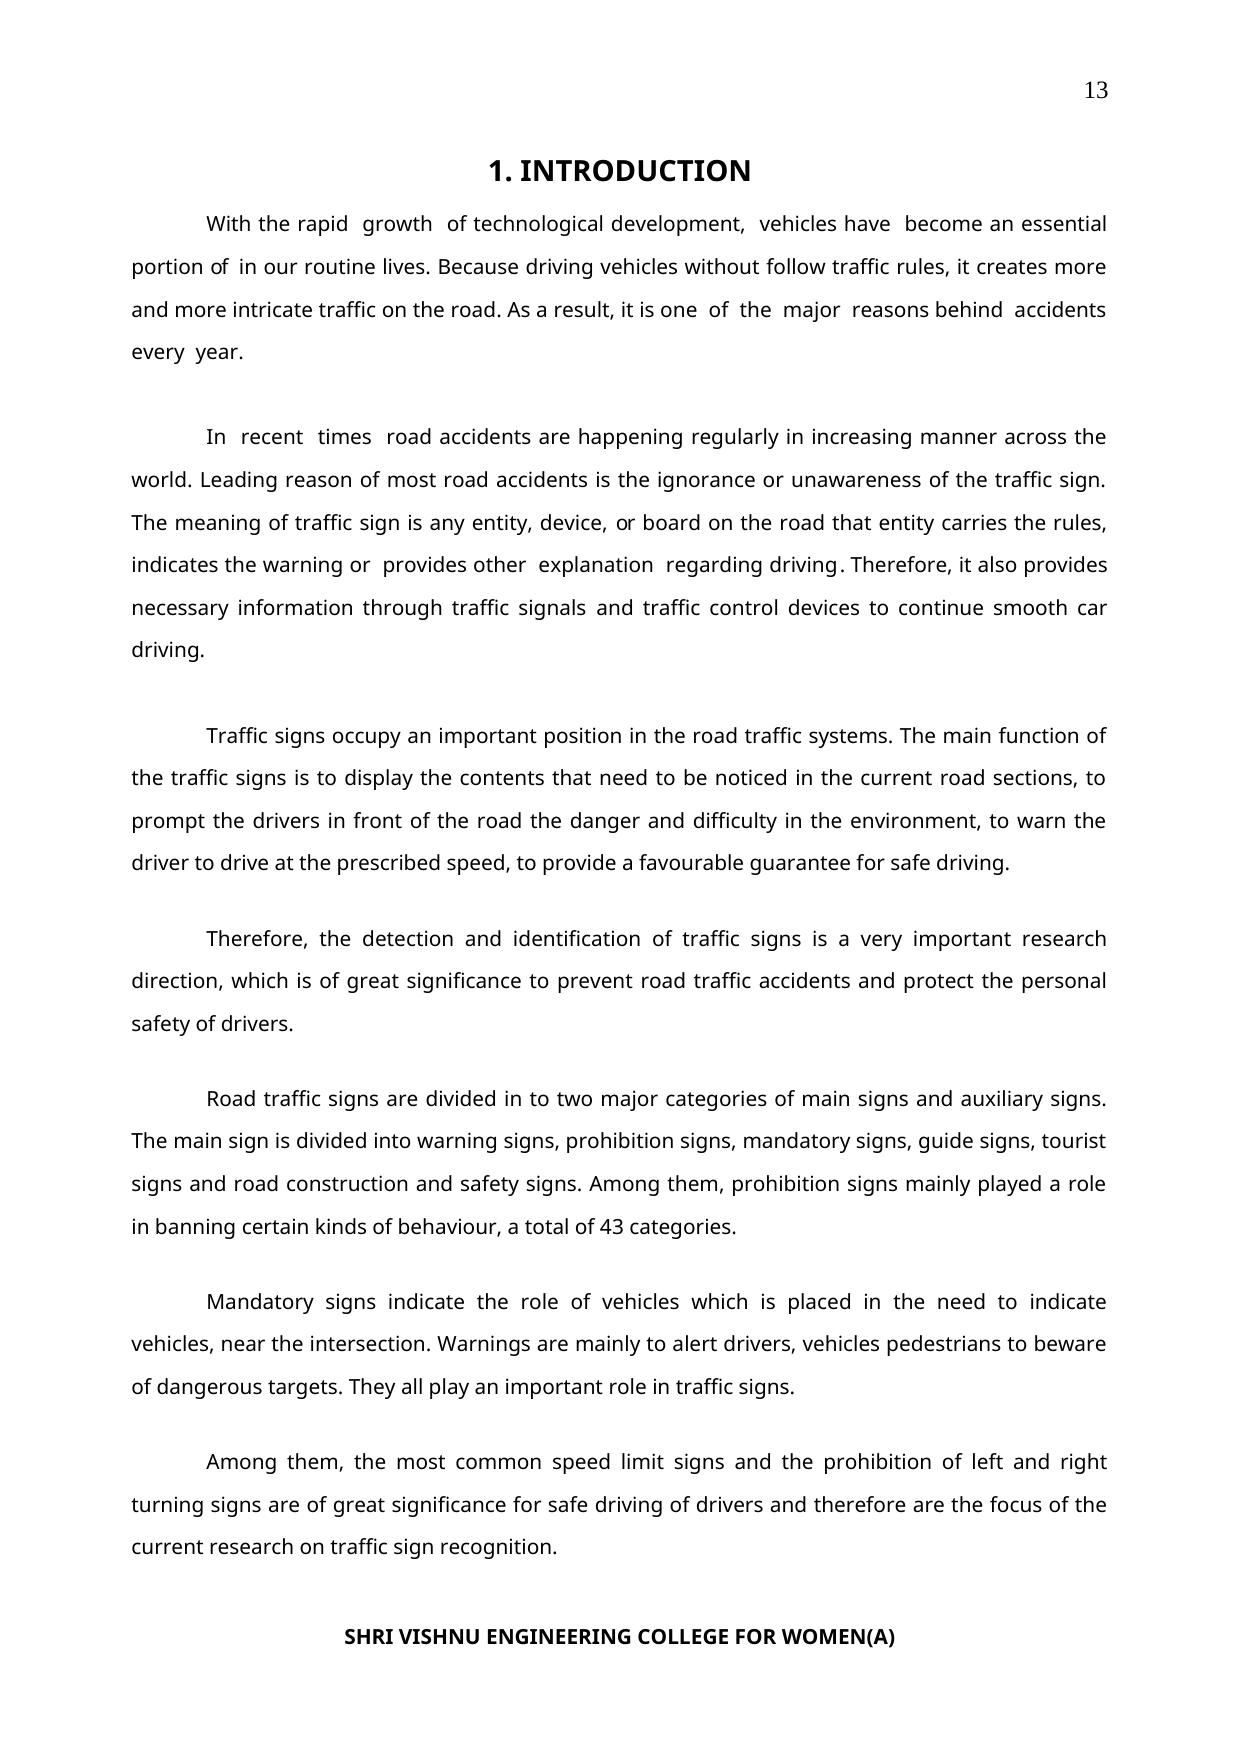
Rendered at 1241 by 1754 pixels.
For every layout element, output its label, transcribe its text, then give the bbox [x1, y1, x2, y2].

text Therefore, the detection and identification of traffic signs is a very important research direction, which is of great significance to prevent road traffic accidents and protect the personal safety of drivers. [131, 924, 1108, 1037]
text Among them, the most common speed limit signs and the prohibition of left and right turning signs are of great significance for safe driving of drivers and therefore are the focus of the current research on traffic sign recognition. [131, 1447, 1108, 1561]
text Road traffic signs are divided in to two major categories of main signs and auxiliary signs. The main sign is divided into warning signs, prohibition signs, mandatory signs, guide signs, tourist signs and road construction and safety signs. Among them, prohibition signs mainly played a role in banning certain kinds of behaviour, a total of 43 categories. [131, 1084, 1108, 1240]
text Mandatory signs indicate the role of vehicles which is placed in the need to indicate vehicles, near the intersection. Warnings are mainly to alert drivers, vehicles pedestrians to beware of dangerous targets. They all play an important role in traffic signs. [131, 1287, 1108, 1401]
text 1. INTRODUCTION [131, 150, 1108, 190]
text With the rapid growth of technological development, vehicles have become an essential portion of in our routine lives. Because driving vehicles without follow traffic rules, it creates more and more intricate traffic on the road. As a result, it is one of the major reasons behind accidents every year. [131, 209, 1108, 366]
text In recent times road accidents are happening regularly in increasing manner across the world. Leading reason of most road accidents is the ignorance or unawareness of the traffic sign. The meaning of traffic sign is any entity, device, or board on the road that entity carries the rules, indicates the warning or provides other explanation regarding driving. Therefore, it also provides necessary information through traffic signals and traffic control devices to continue smooth car driving. [131, 422, 1108, 664]
text Traffic signs occupy an important position in the road traffic systems. The main function of the traffic signs is to display the contents that need to be noticed in the current road sections, to prompt the drivers in front of the road the danger and difficulty in the environment, to warn the driver to drive at the prescribed speed, to provide a favourable guarantee for safe driving. [131, 721, 1108, 877]
